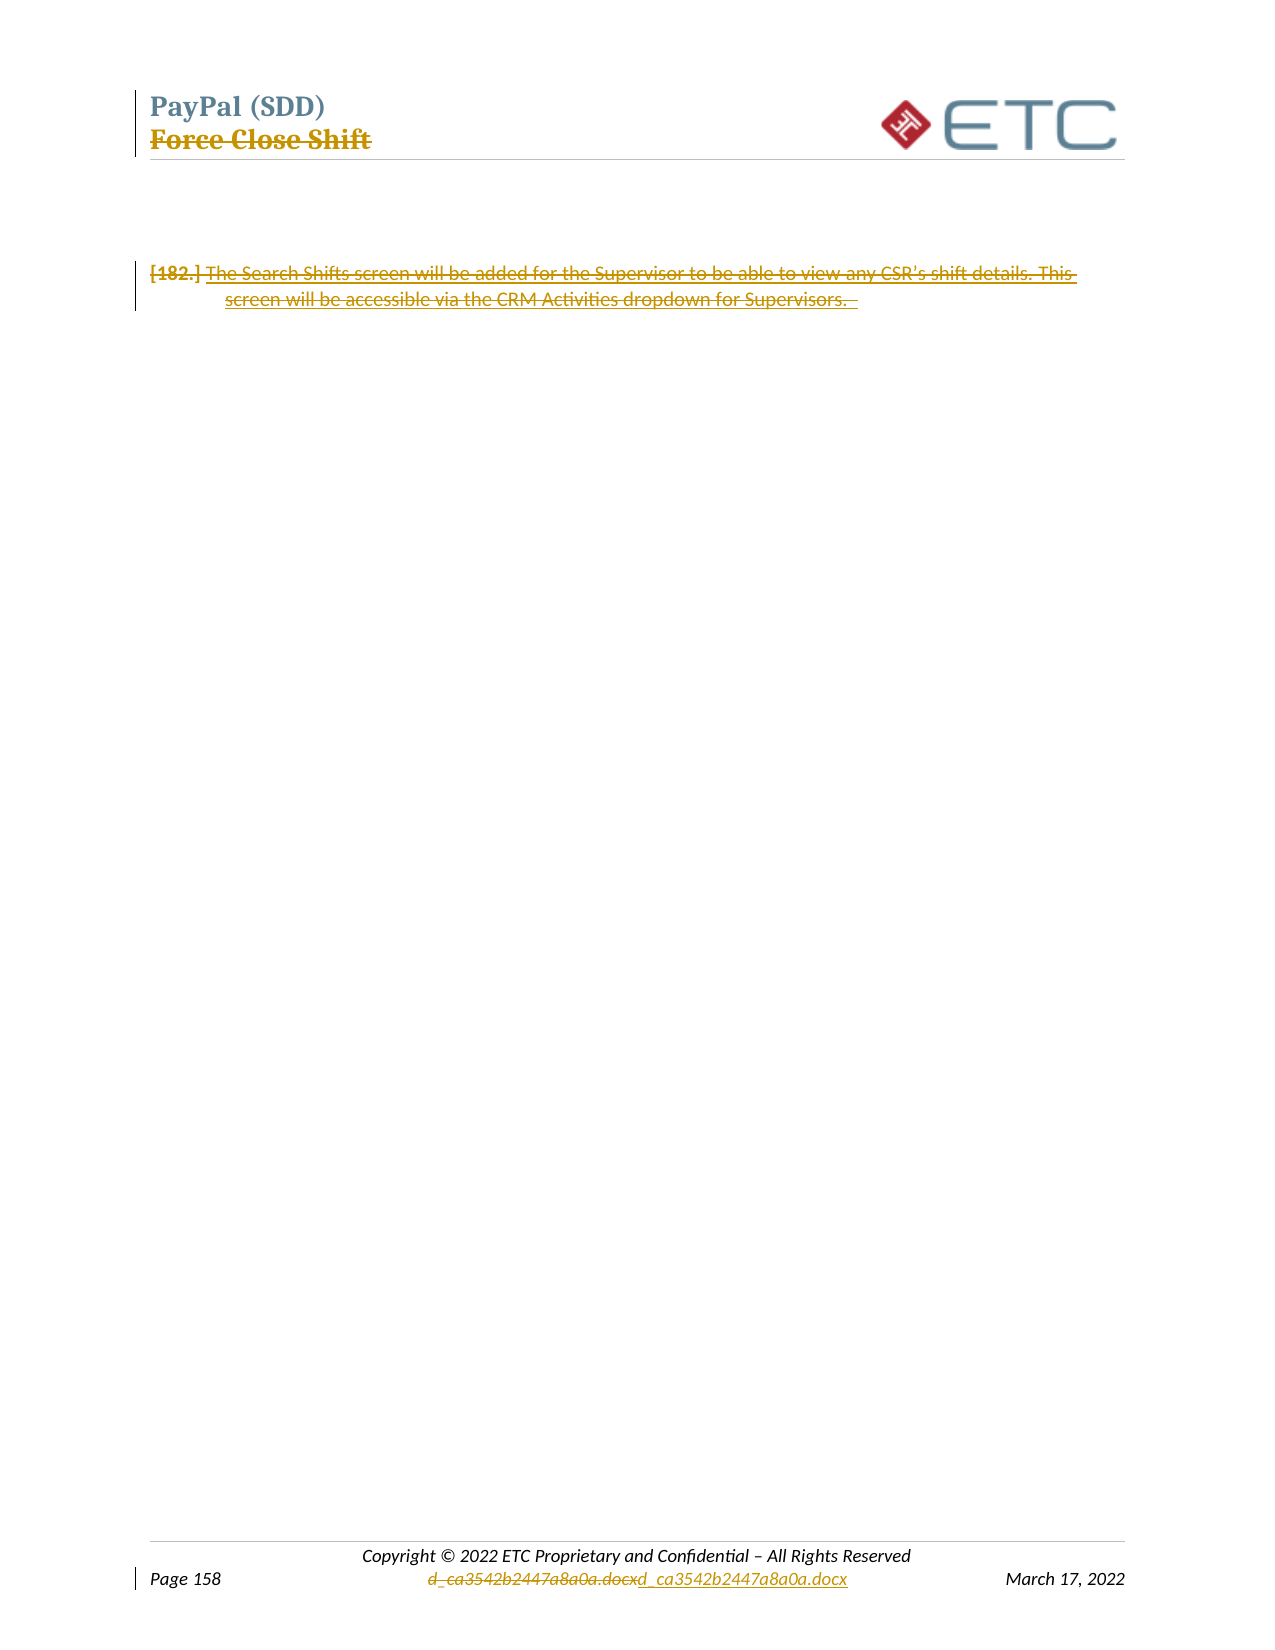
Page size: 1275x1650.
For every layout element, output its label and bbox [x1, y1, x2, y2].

picture [881, 100, 1117, 150]
